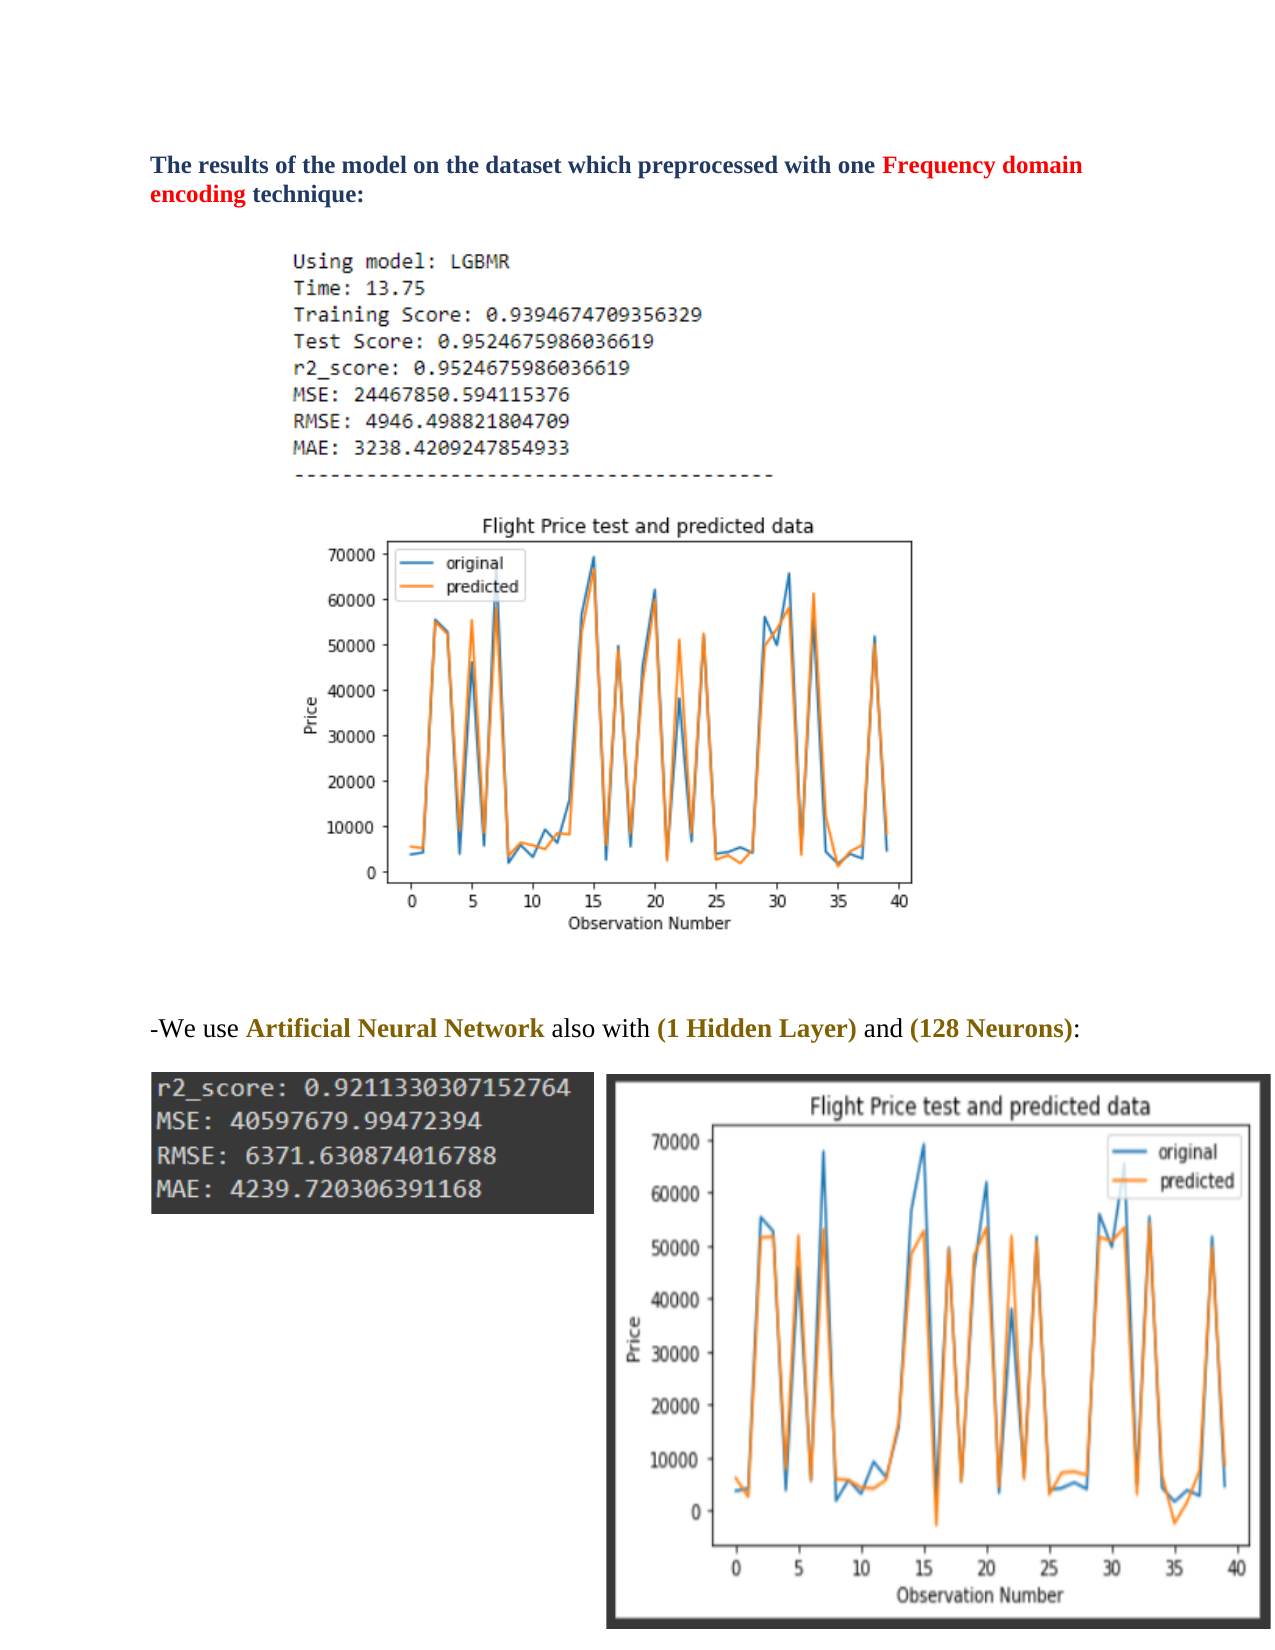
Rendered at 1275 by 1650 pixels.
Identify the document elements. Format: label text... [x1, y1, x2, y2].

picture [150, 1072, 593, 1213]
text The results of the model on the dataset which preprocessed with one Frequency domain encoding technique: [150, 150, 1125, 207]
picture [284, 242, 943, 936]
text -We use Artificial Neural Network also with (1 Hidden Layer) and (128 Neurons): [150, 1012, 1125, 1044]
picture [605, 1074, 1270, 1628]
